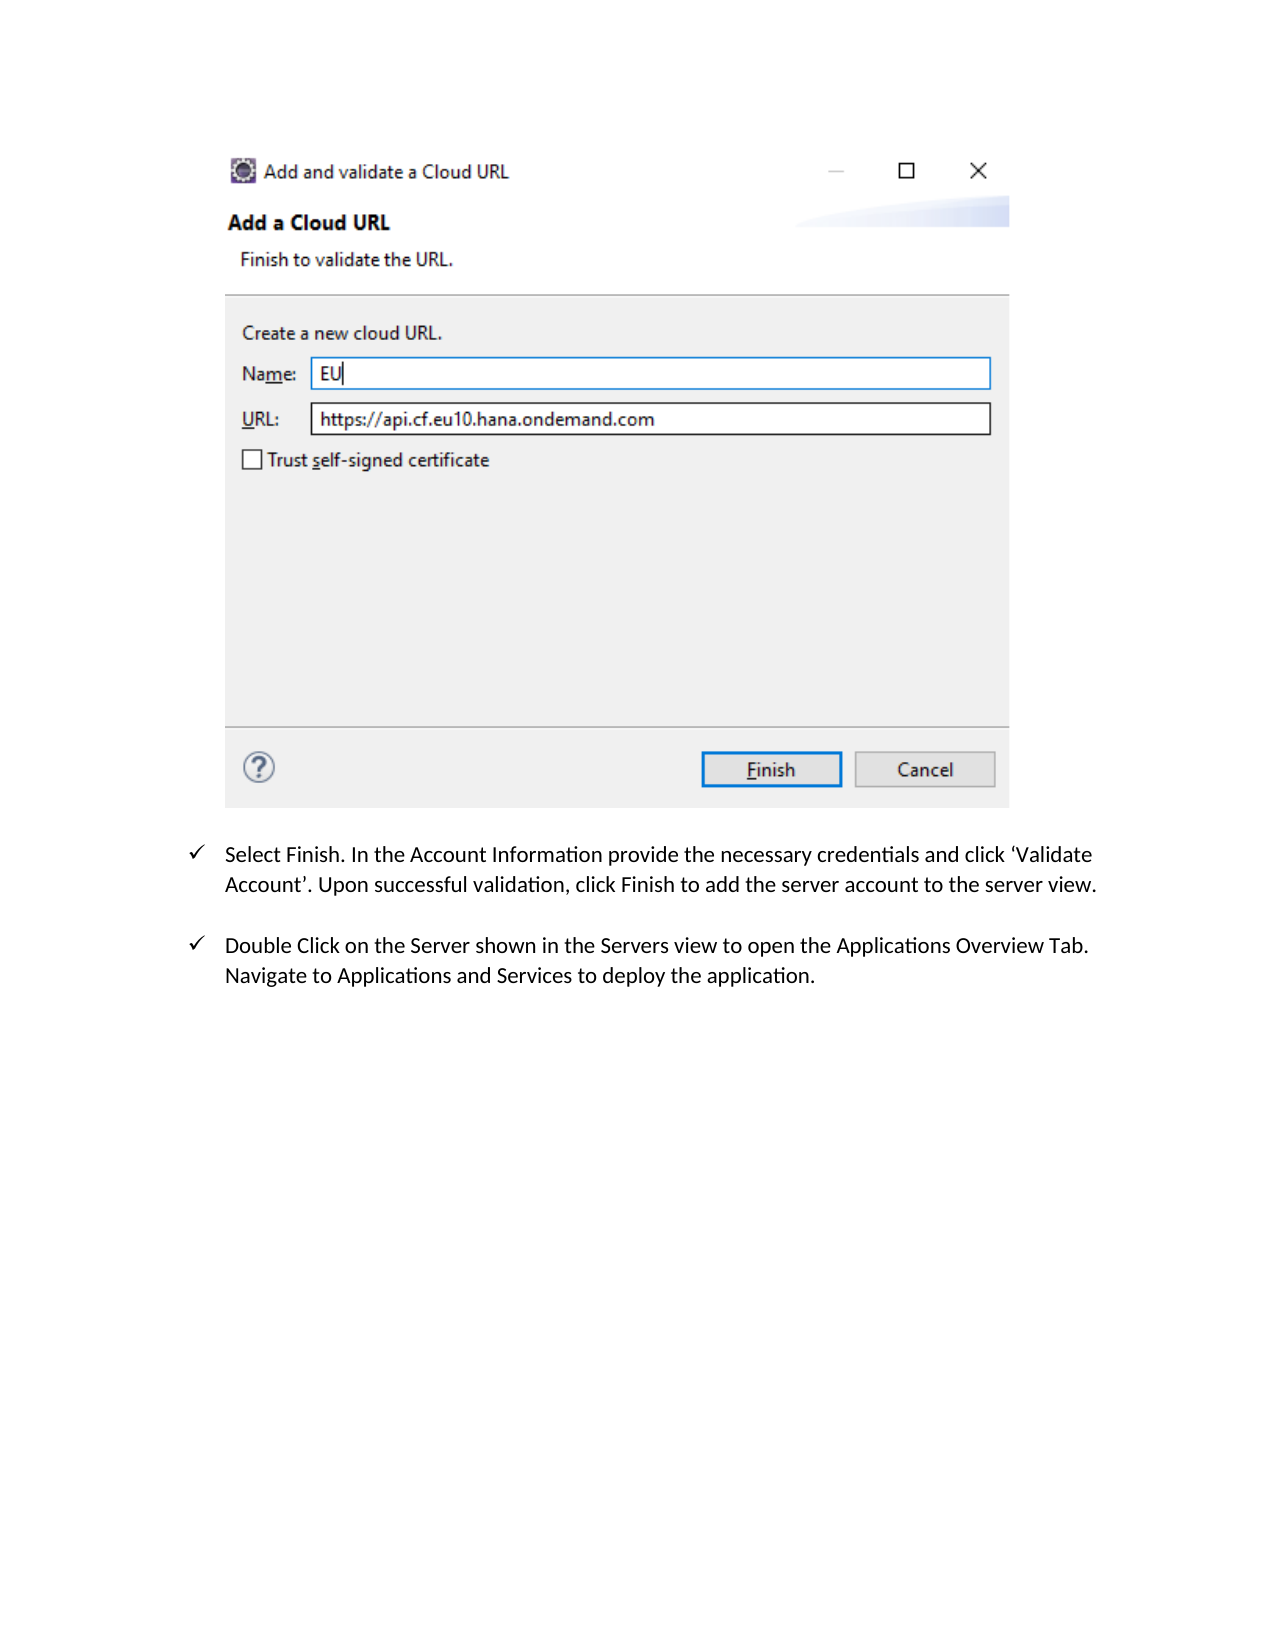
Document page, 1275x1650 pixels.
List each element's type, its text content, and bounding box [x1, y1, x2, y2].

list Select Finish. In the Account Information provide the necessary credentials and click ‘Validate Account’. Upon successful validation, click Finish to add the server account to the server view. [187, 840, 1125, 929]
list Double Click on the Server shown in the Servers view to open the Applications Overview Tab. Navigate to Applications and Services to deploy the application. [187, 931, 1125, 989]
picture [225, 150, 1010, 808]
